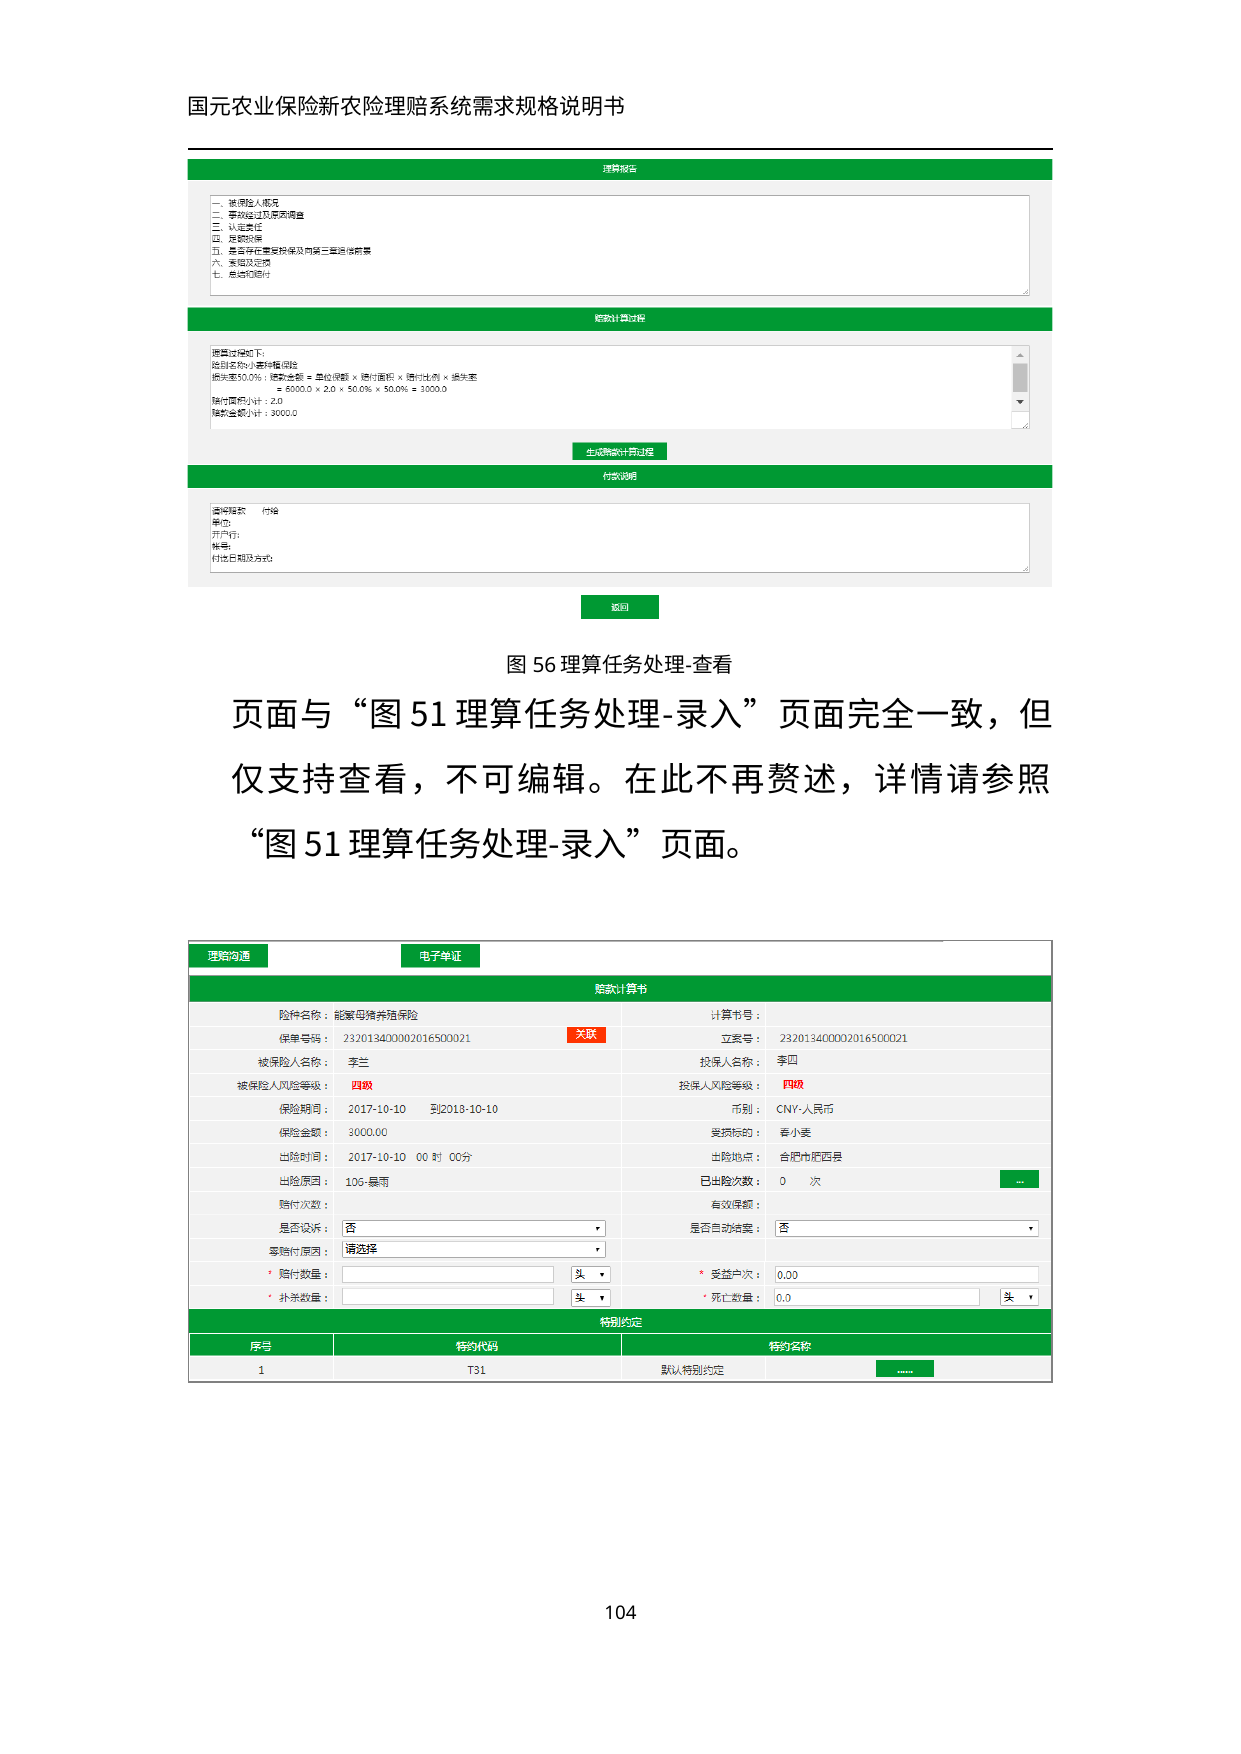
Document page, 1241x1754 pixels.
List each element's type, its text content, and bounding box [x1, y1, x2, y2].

picture [187, 159, 1053, 622]
text 页面与“图51理算任务处理-录入”页面完全一致，但仅支持查看，不可编辑。在此不再赘述，详情请参照“图51理算任务处理-录入”页面。 [231, 680, 1053, 875]
text 图 56理算任务处理-查看 [187, 647, 1053, 680]
picture [189, 941, 1051, 1381]
